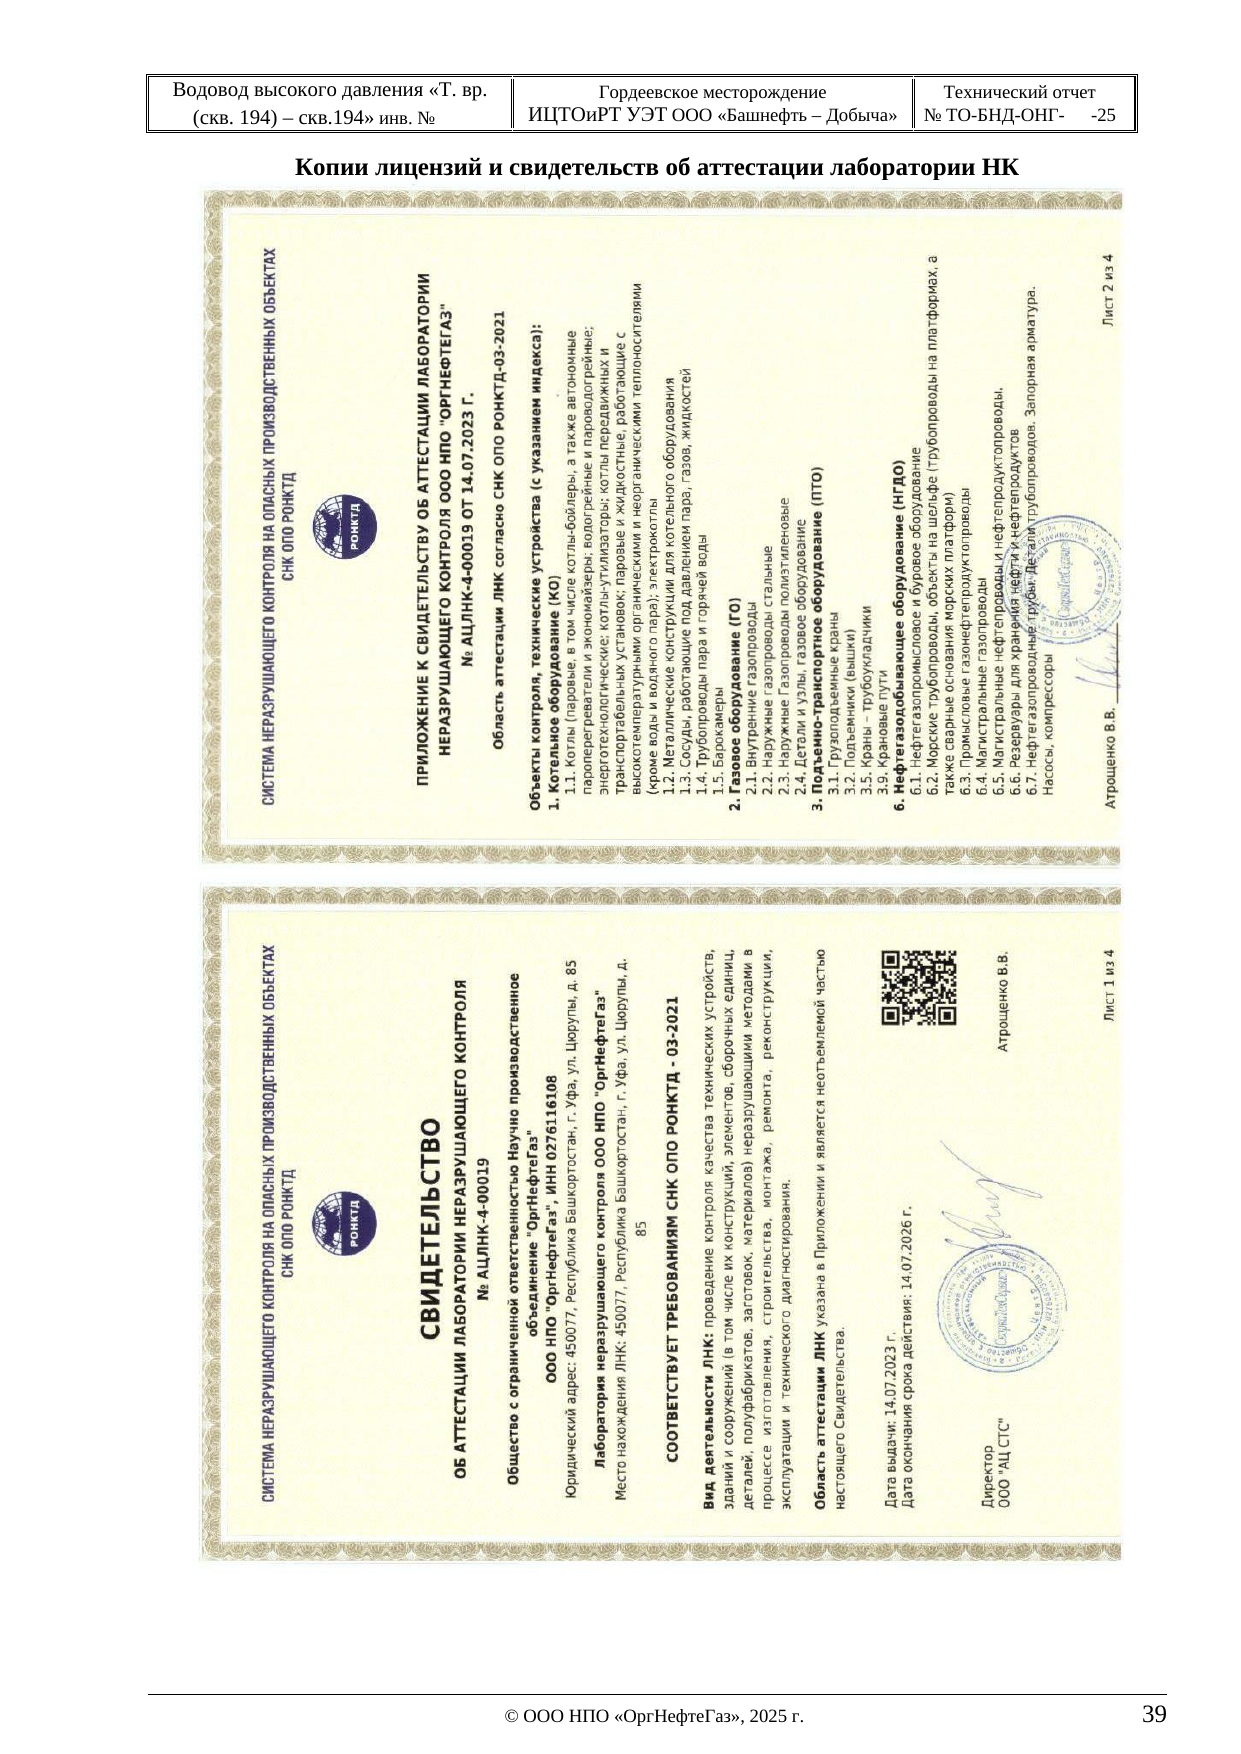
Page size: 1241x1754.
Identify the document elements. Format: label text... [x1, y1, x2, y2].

picture [184, 180, 1130, 1574]
text Копии лицензий и свидетельств об аттестации лаборатории НК [148, 152, 1167, 181]
